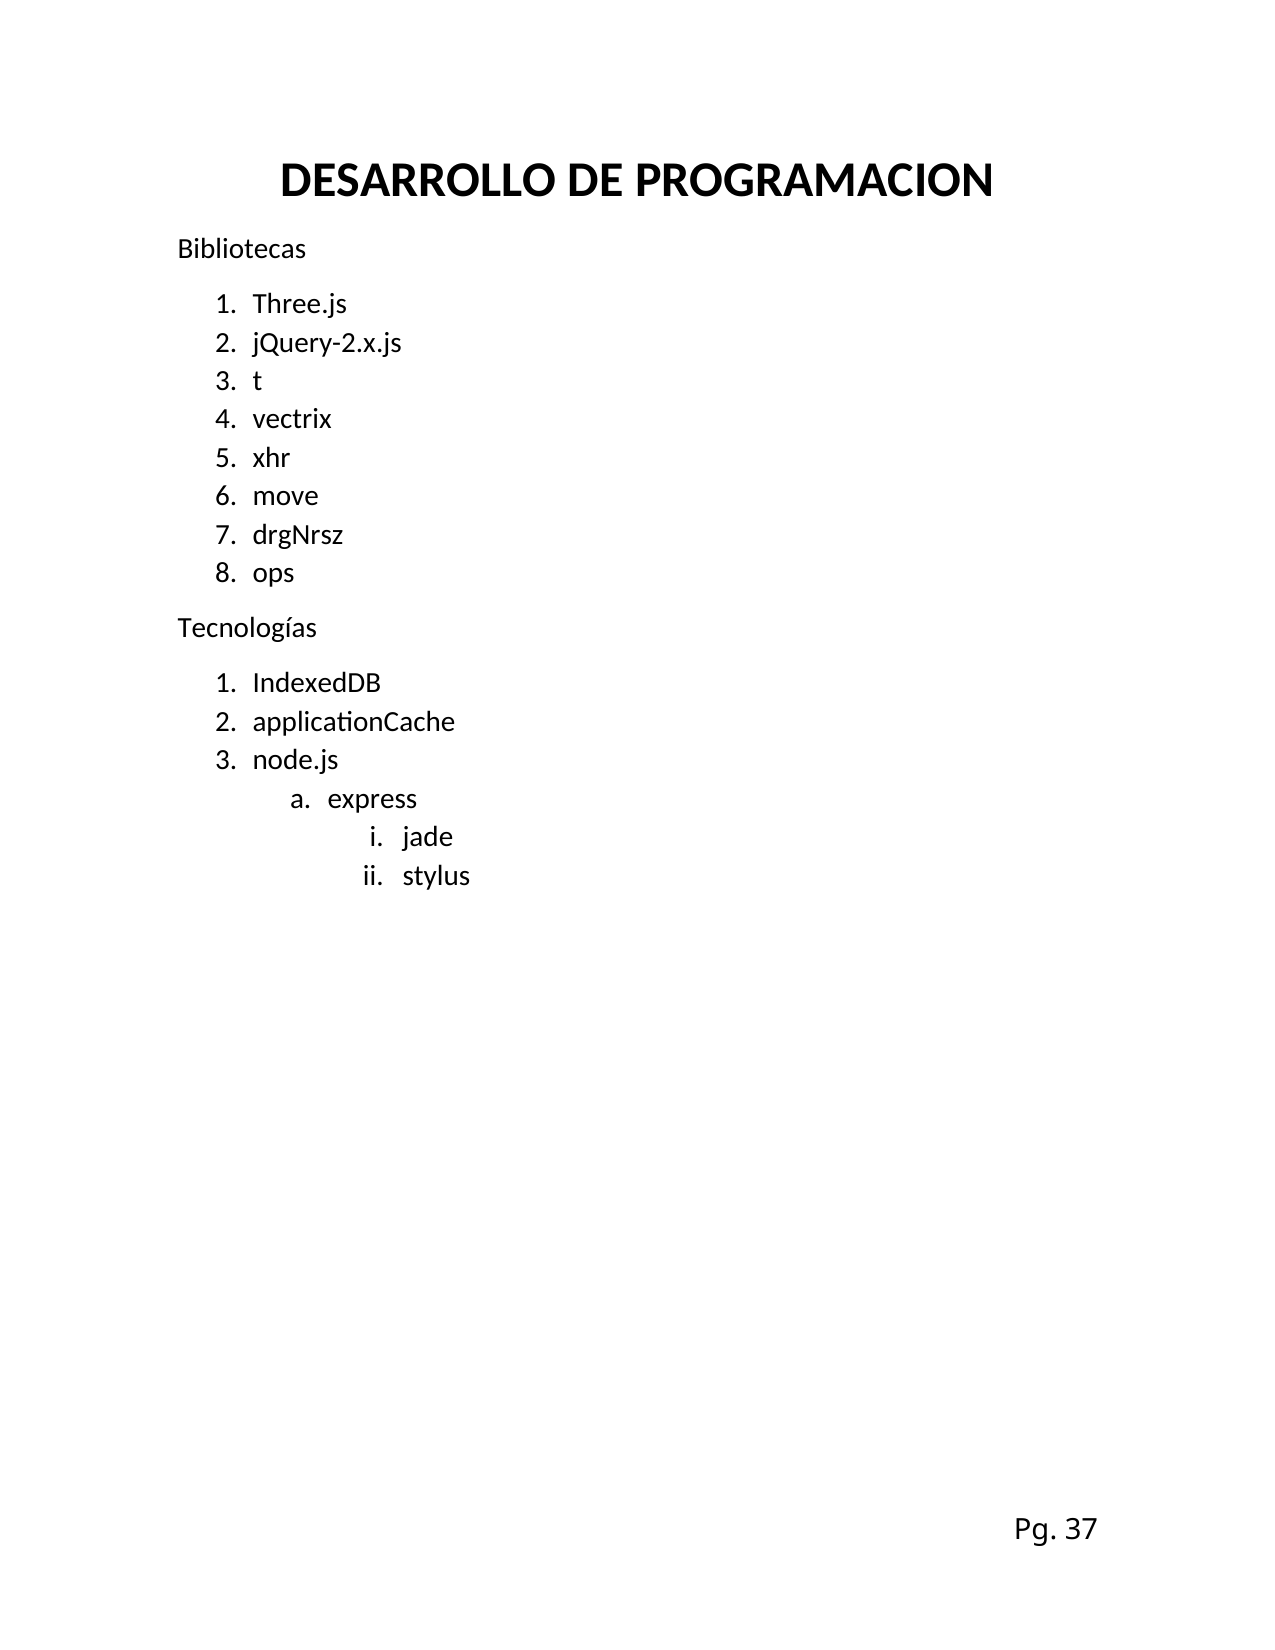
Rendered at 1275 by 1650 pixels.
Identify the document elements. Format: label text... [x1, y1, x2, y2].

list xhr [215, 439, 1098, 474]
list move [215, 477, 1098, 513]
list node.js [215, 741, 1098, 777]
list drgNrsz [215, 516, 1098, 551]
list Three.js [215, 285, 1098, 321]
list vectrix [215, 401, 1098, 436]
list t [215, 362, 1098, 398]
text DESARROLLO DE PROGRAMACION [177, 148, 1098, 209]
list IndexedDB [215, 664, 1098, 700]
list ops [215, 554, 1098, 590]
text Bibliotecas [177, 230, 1098, 266]
list applicationCache [215, 703, 1098, 738]
list jQuery-2.x.js [215, 324, 1098, 359]
list stylus [383, 857, 1098, 892]
list express [290, 780, 1098, 815]
text Tecnologías [177, 609, 1098, 645]
list jade [383, 818, 1098, 854]
